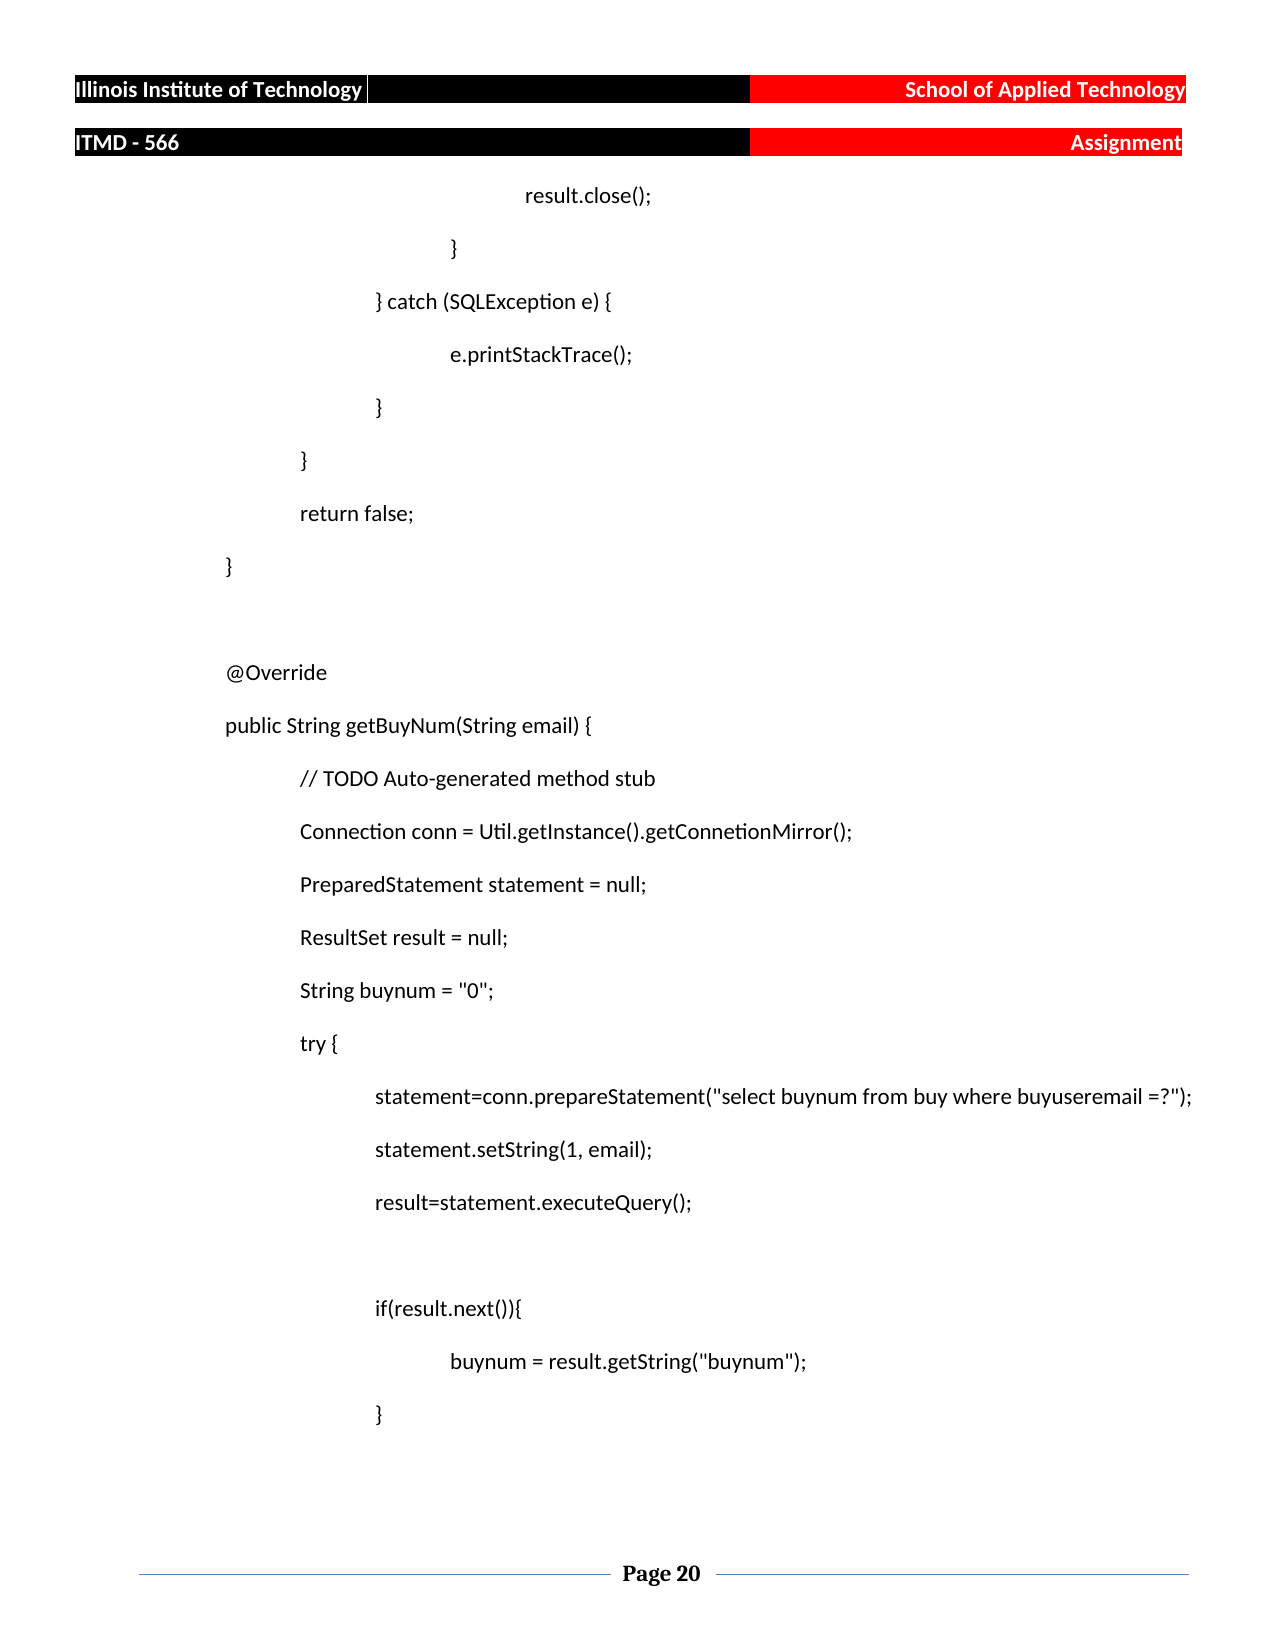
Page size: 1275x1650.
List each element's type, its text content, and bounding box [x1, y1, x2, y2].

text @Override [150, 658, 1200, 686]
text statement=conn.prepareStatement("select buynum from buy where buyuseremail =?"); [150, 1082, 1200, 1110]
text result.close(); [150, 181, 1200, 209]
text } [150, 446, 1200, 474]
text try { [150, 1029, 1200, 1057]
text ResultSet result = null; [150, 923, 1200, 951]
text String buynum = "0"; [150, 976, 1200, 1004]
text statement.setString(1, email); [150, 1135, 1200, 1163]
text return false; [150, 499, 1200, 527]
text buynum = result.getString("buynum"); [150, 1347, 1200, 1375]
text if(result.next()){ [150, 1294, 1200, 1322]
text } [150, 552, 1200, 580]
text // TODO Auto-generated method stub [150, 764, 1200, 792]
text } catch (SQLException e) { [150, 287, 1200, 315]
text e.printStackTrace(); [150, 340, 1200, 368]
text public String getBuyNum(String email) { [150, 711, 1200, 739]
text } [150, 1400, 1200, 1428]
text } [150, 234, 1200, 262]
text } [150, 393, 1200, 421]
text result=statement.executeQuery(); [150, 1188, 1200, 1216]
text PreparedStatement statement = null; [150, 870, 1200, 898]
text Connection conn = Util.getInstance().getConnetionMirror(); [150, 817, 1200, 845]
